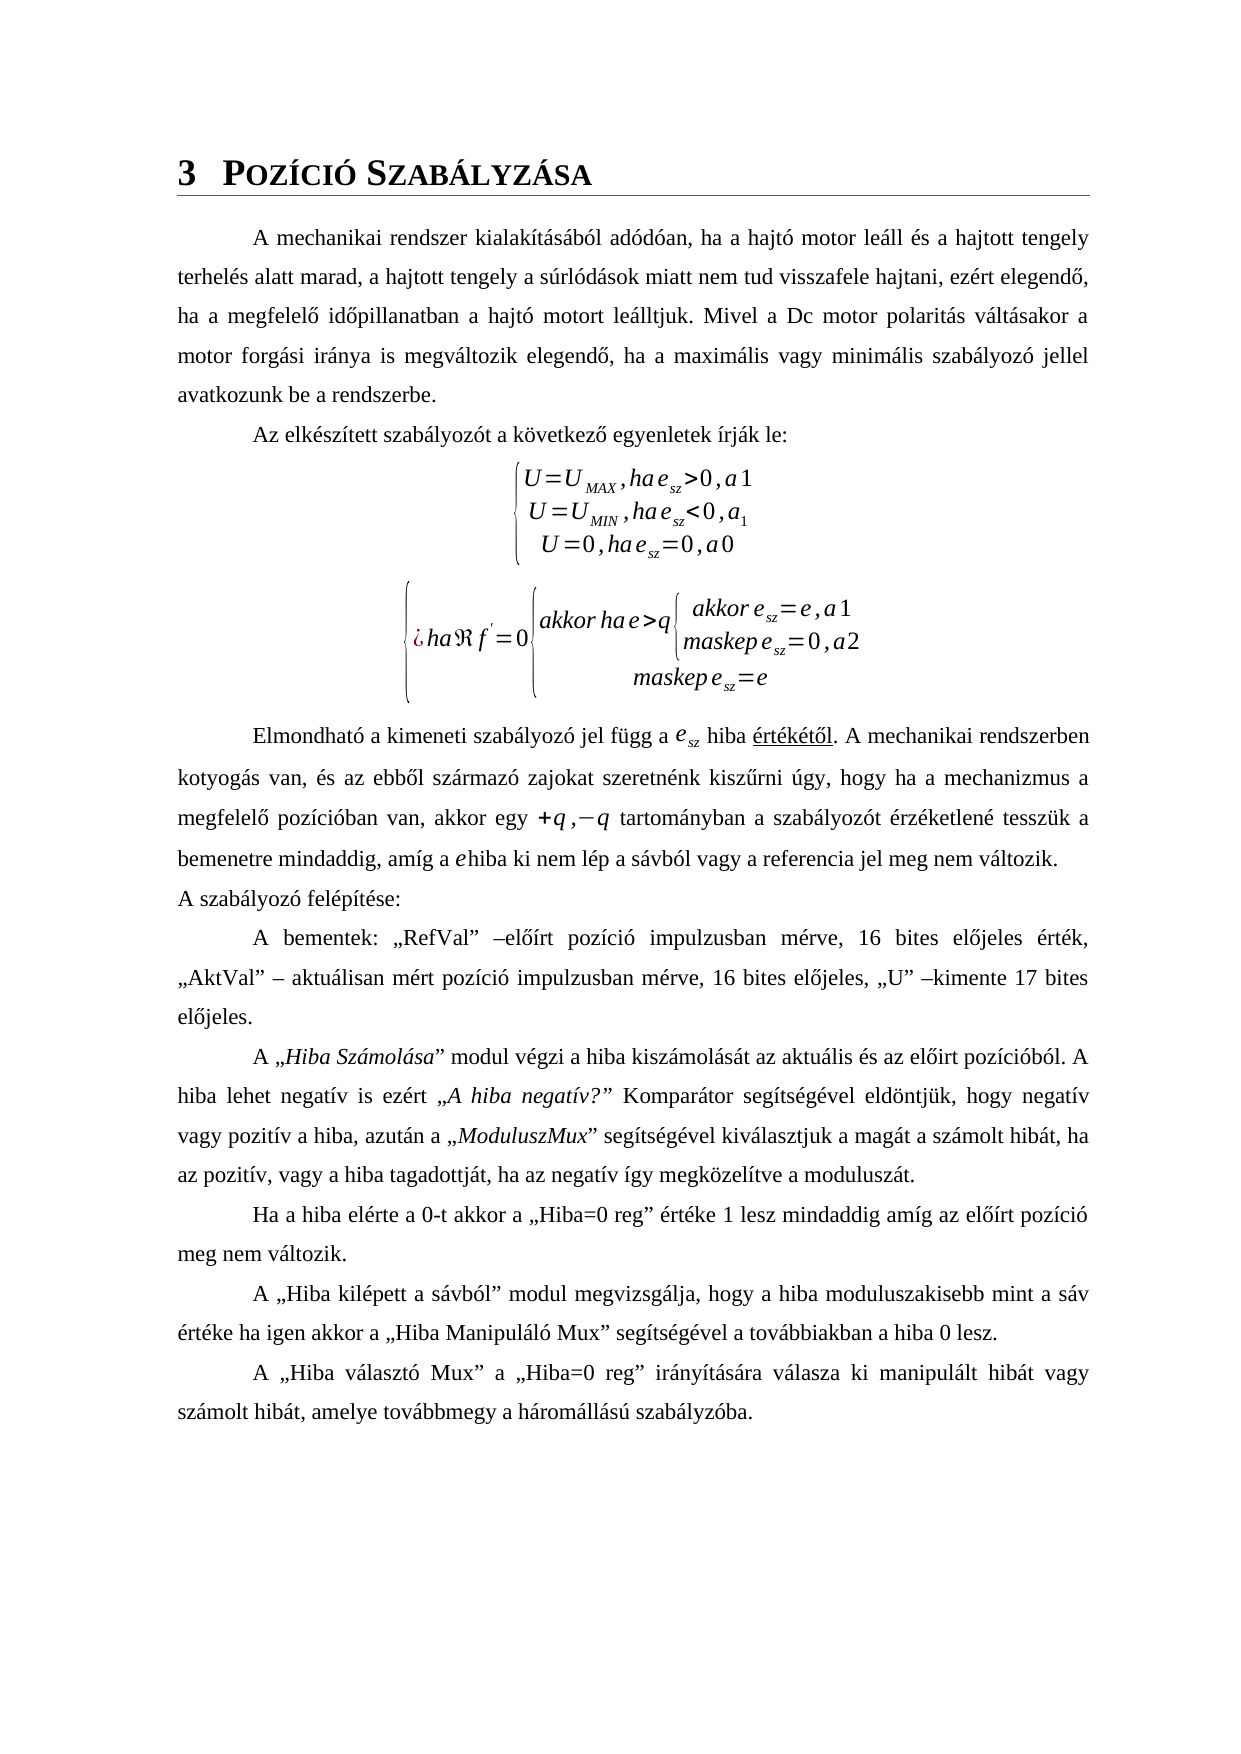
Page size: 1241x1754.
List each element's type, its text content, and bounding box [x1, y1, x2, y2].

text Ha a hiba elérte a 0-t akkor a „Hiba=0 reg” értéke 1 lesz mindaddig amíg az előírt pozíció meg nem változik. [177, 1201, 1090, 1267]
text Az elkészített szabályozót a következő egyenletek írják le: [177, 421, 1090, 447]
text Elmondható a kimeneti szabályozó jel függ a hiba értékétől. A mechanikai rendszerben kotyogás van, és az ebből származó zajokat szeretnénk kiszűrni úgy, hogy ha a mechanizmus a megfelelő pozícióban van, akkor egy tartományban a szabályozót érzéketlené tesszük a bemenetre mindaddig, amíg a hiba ki nem lép a sávból vagy a referencia jel meg nem változik. [177, 719, 1090, 872]
text A „Hiba választó Mux” a „Hiba=0 reg” irányítására válasza ki manipulált hibát vagy számolt hibát, amelye továbbmegy a háromállású szabályzóba. [177, 1359, 1090, 1424]
text A mechanikai rendszer kialakításából adódóan, ha a hajtó motor leáll és a hajtott tengely terhelés alatt marad, a hajtott tengely a súrlódások miatt nem tud visszafele hajtani, ezért elegendő, ha a megfelelő időpillanatban a hajtó motort leálltjuk. Mivel a Dc motor polaritás váltásakor a motor forgási iránya is megváltozik elegendő, ha a maximális vagy minimális szabályozó jellel avatkozunk be a rendszerbe. [177, 223, 1090, 408]
text A „Hiba kilépett a sávból” modul megvizsgálja, hogy a hiba moduluszakisebb mint a sáv értéke ha igen akkor a „Hiba Manipuláló Mux” segítségével a továbbiakban a hiba 0 lesz. [177, 1280, 1090, 1346]
text A „Hiba Számolása” modul végzi a hiba kiszámolását az aktuális és az előirt pozícióból. A hiba lehet negatív is ezért „A hiba negatív?” Komparátor segítségével eldöntjük, hogy negatív vagy pozitív a hiba, azután a „ModuluszMux” segítségével kiválasztjuk a magát a számolt hibát, ha az pozitív, vagy a hiba tagadottját, ha az negatív így megközelítve a moduluszát. [177, 1043, 1090, 1188]
text A bementek: „RefVal” –előírt pozíció impulzusban mérve, 16 bites előjeles érték, „AktVal” – aktuálisan mért pozíció impulzusban mérve, 16 bites előjeles, „U” –kimente 17 bites előjeles. [177, 924, 1090, 1030]
text A szabályozó felépítése: [177, 885, 1090, 911]
subtitle Pozíció Szabályzása [177, 150, 1090, 195]
